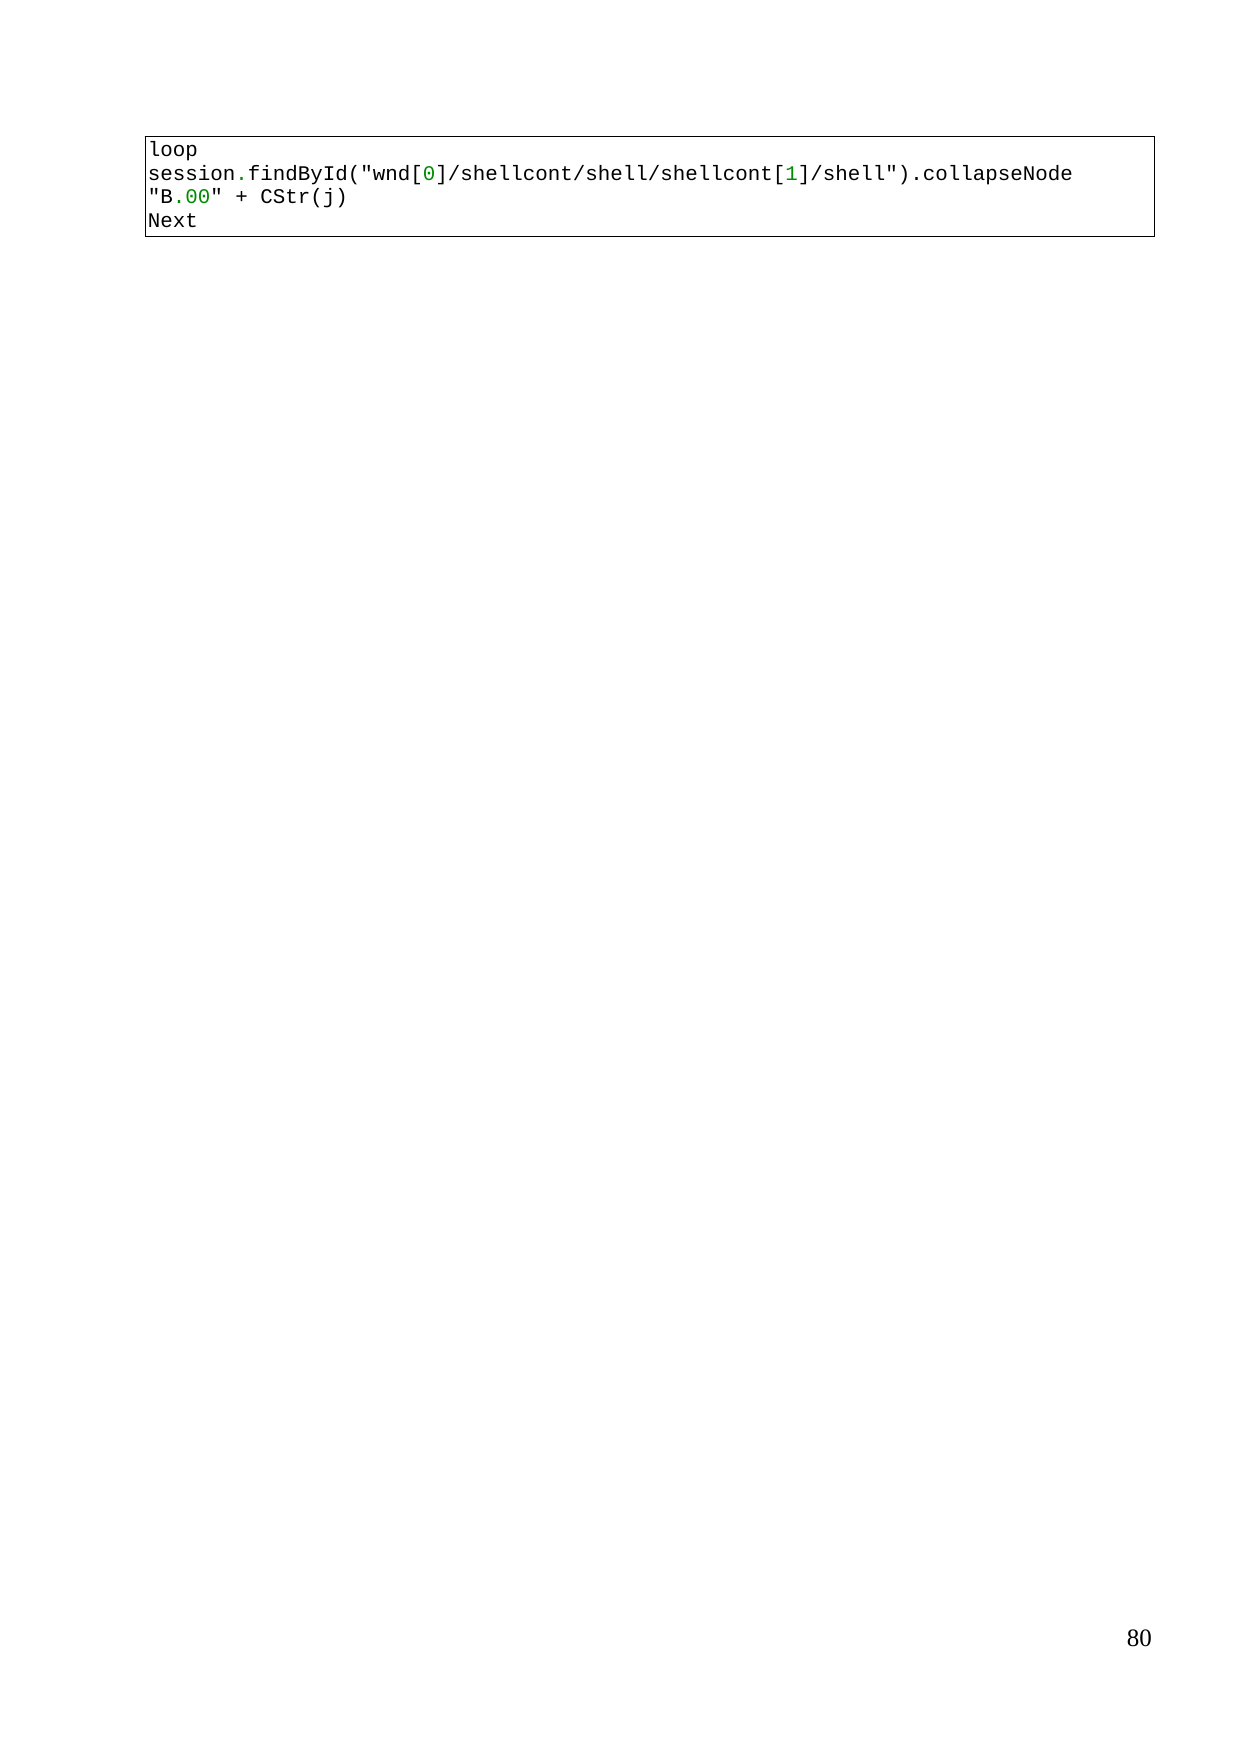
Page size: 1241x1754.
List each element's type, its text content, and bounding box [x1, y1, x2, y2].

text session.findById("wnd[0]/shellcont/shell/shellcont[1]/shell").collapseNode "B.00" + CStr(j) [148, 163, 1152, 207]
text loop [146, 137, 1154, 163]
text Next [146, 207, 1154, 236]
